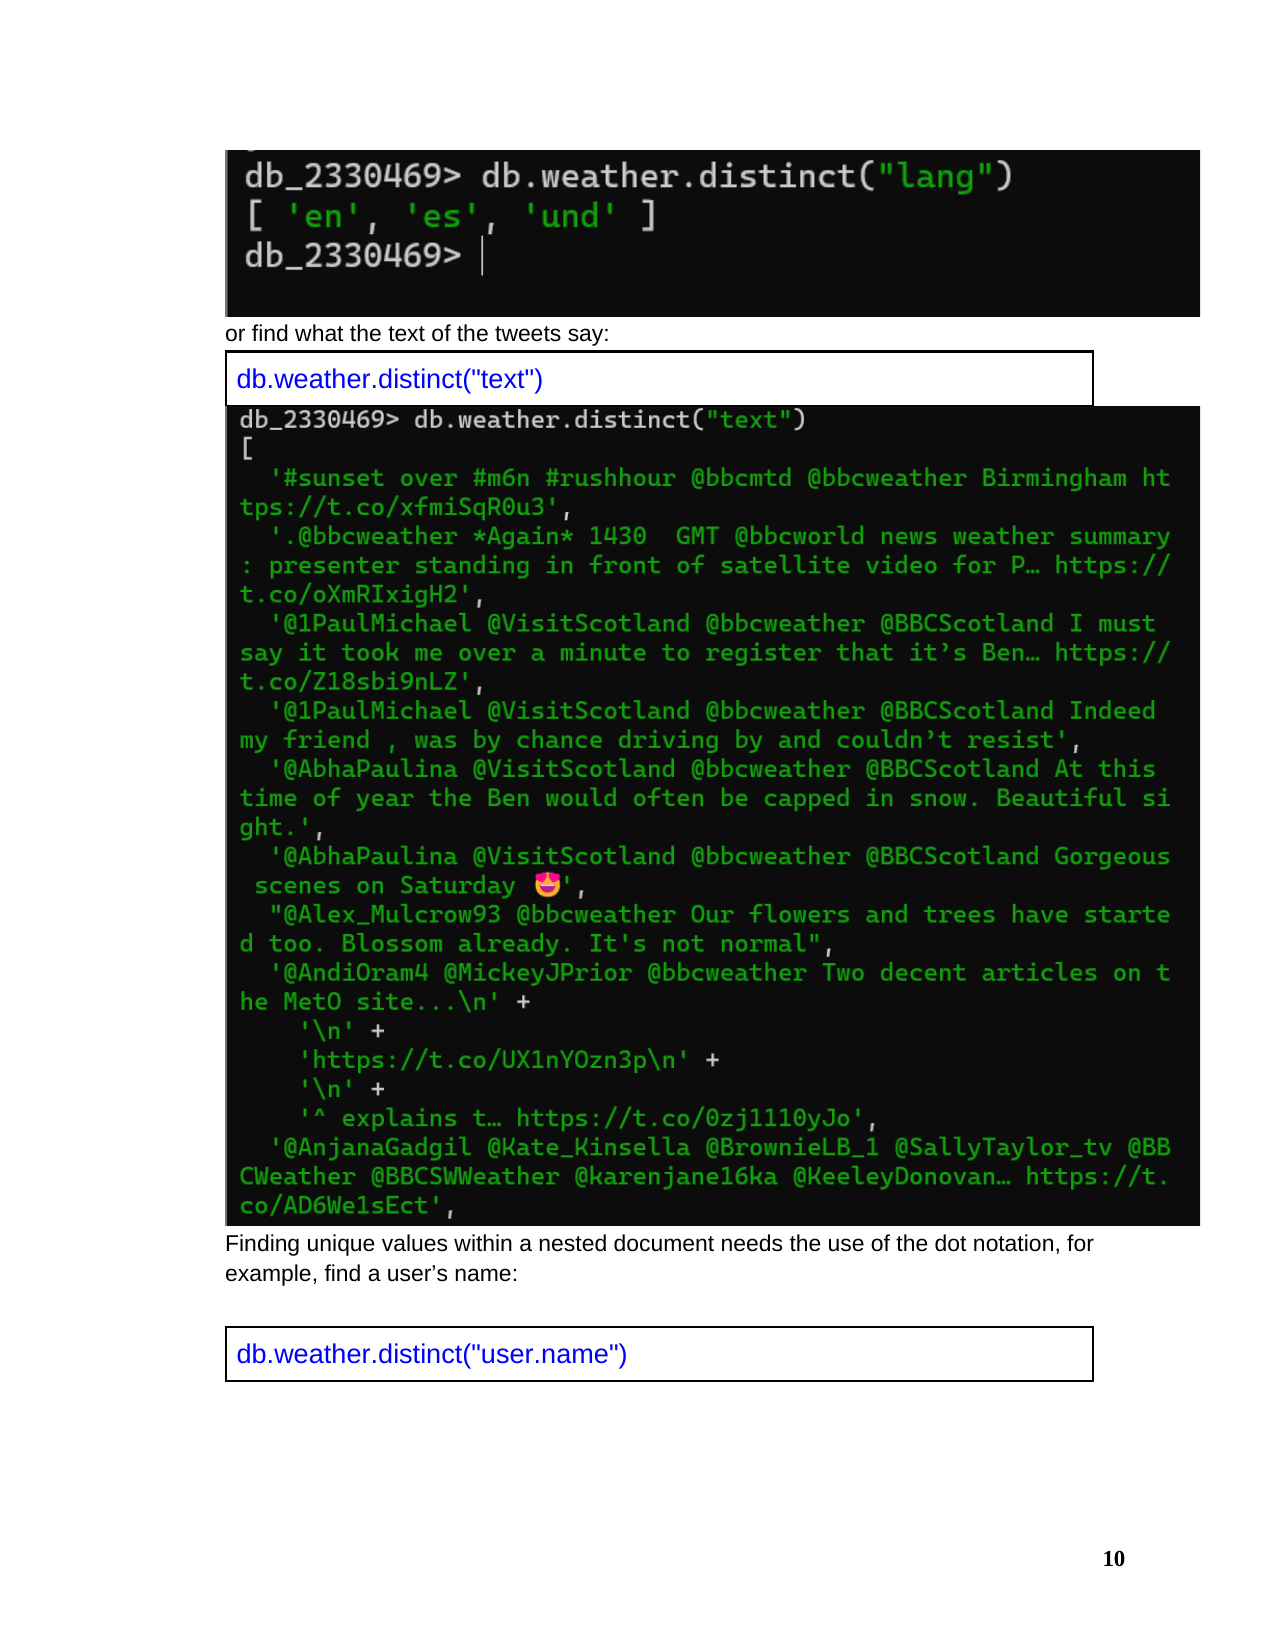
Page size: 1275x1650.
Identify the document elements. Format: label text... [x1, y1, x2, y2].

picture [225, 150, 1200, 317]
table_header db.weather.distinct("user.name") [227, 1328, 1092, 1380]
table_header db.weather.distinct("text") [227, 353, 1092, 404]
text or find what the text of the tweets say: [225, 320, 1125, 346]
picture [225, 406, 1200, 1226]
text Finding unique values within a nested document needs the use of the dot notation, for example, find a user’s name: [225, 1230, 1125, 1286]
